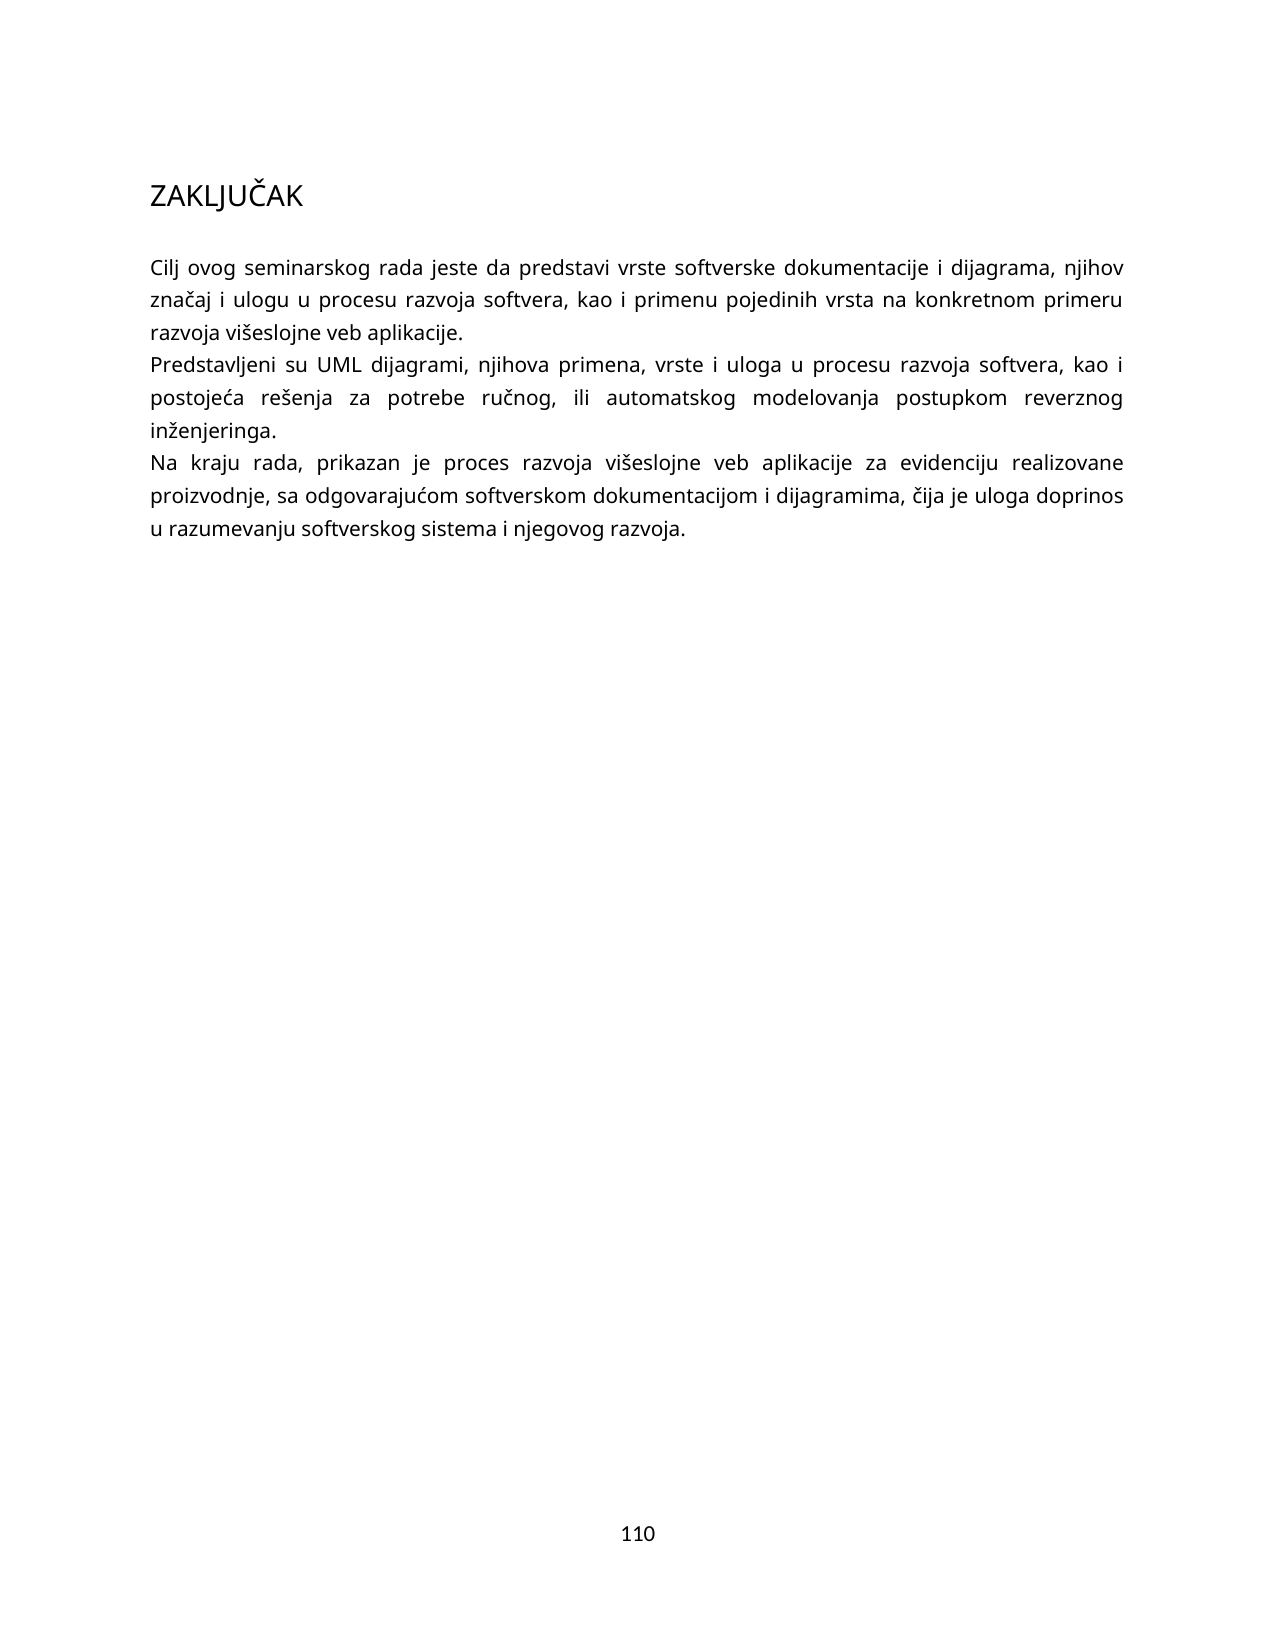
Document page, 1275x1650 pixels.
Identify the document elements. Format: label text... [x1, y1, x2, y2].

text Predstavljeni su UML dijagrami, njihova primena, vrste i uloga u procesu razvoja softvera, kao i postojeća rešenja za potrebe ručnog, ili automatskog modelovanja postupkom reverznog inženjeringa. [150, 351, 1125, 444]
text ZAKLJUČAK [150, 175, 1125, 215]
text Na kraju rada, prikazan je proces razvoja višeslojne veb aplikacije za evidenciju realizovane proizvodnje, sa odgovarajućom softverskom dokumentacijom i dijagramima, čija je uloga doprinos u razumevanju softverskog sistema i njegovog razvoja. [150, 448, 1125, 542]
text Cilj ovog seminarskog rada jeste da predstavi vrste softverske dokumentacije i dijagrama, njihov značaj i ulogu u procesu razvoja softvera, kao i primenu pojedinih vrsta na konkretnom primeru razvoja višeslojne veb aplikacije. [150, 253, 1125, 346]
